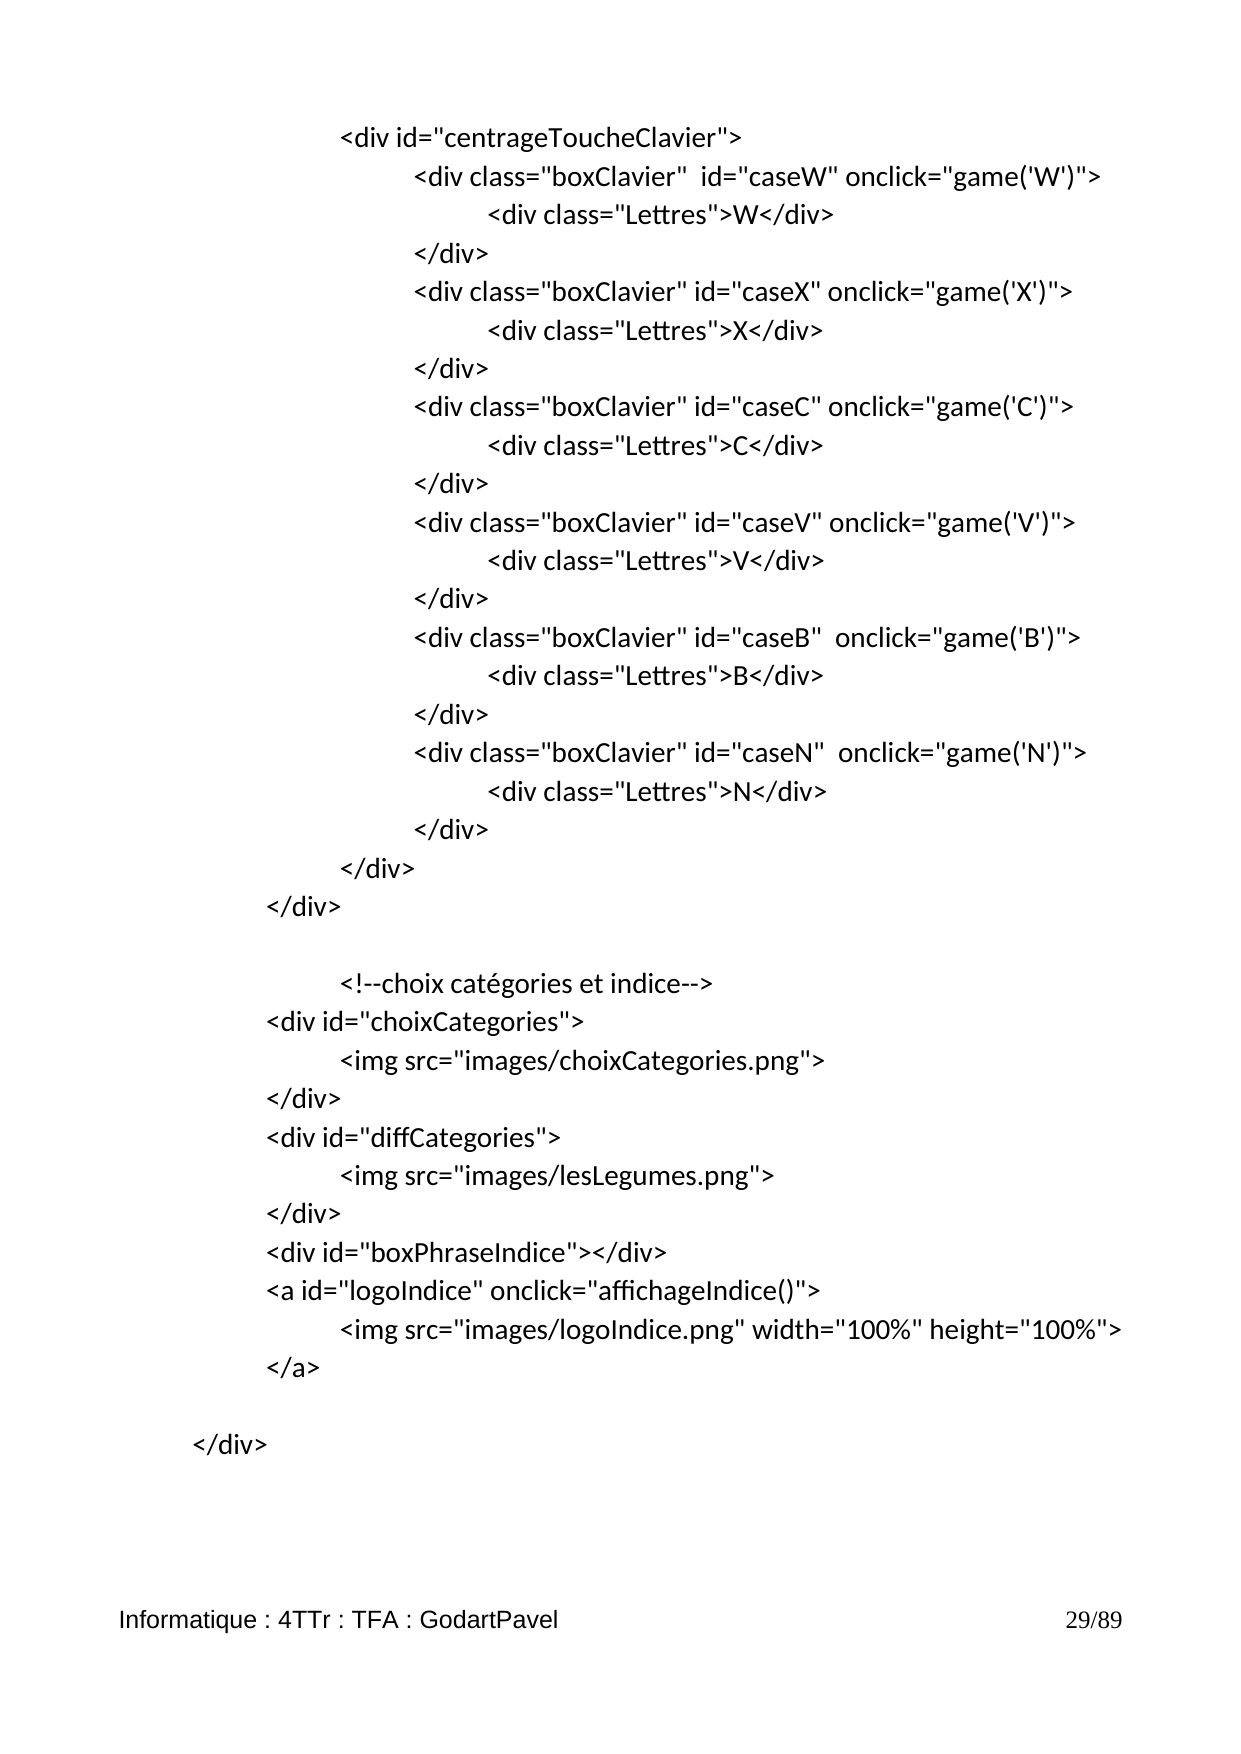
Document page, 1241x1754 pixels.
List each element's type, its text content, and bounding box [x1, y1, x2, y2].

text </div> [118, 696, 1123, 732]
text </div> [118, 1080, 1123, 1116]
text <img src="images/choixCategories.png"> [118, 1042, 1123, 1077]
text <div class="Lettres">B</div> [118, 657, 1123, 693]
text <div class="boxClavier" id="caseX" onclick="game('X')"> [118, 273, 1123, 309]
text </div> [118, 850, 1123, 885]
text <div id="boxPhraseIndice"></div> [118, 1234, 1123, 1270]
text </div> [118, 811, 1123, 847]
text </div> [118, 465, 1123, 501]
text </div> [118, 581, 1123, 616]
text <div class="boxClavier" id="caseC" onclick="game('C')"> [118, 388, 1123, 424]
text </div> [118, 888, 1123, 924]
text <div class="boxClavier" id="caseW" onclick="game('W')"> [118, 158, 1123, 193]
text </a> [118, 1349, 1123, 1385]
text </div> [118, 1196, 1123, 1231]
text <div id="diffCategories"> [118, 1119, 1123, 1154]
text </div> [118, 1426, 1123, 1462]
text </div> [118, 235, 1123, 270]
text <div class="boxClavier" id="caseB" onclick="game('B')"> [118, 619, 1123, 655]
text </div> [118, 350, 1123, 386]
text <div class="Lettres">N</div> [118, 773, 1123, 808]
text <div id="choixCategories"> [118, 1003, 1123, 1039]
text <div class="Lettres">C</div> [118, 427, 1123, 462]
text <div class="boxClavier" id="caseN" onclick="game('N')"> [118, 734, 1123, 770]
text <img src="images/lesLegumes.png"> [118, 1157, 1123, 1193]
text <img src="images/logoIndice.png" width="100%" height="100%"> [118, 1311, 1123, 1347]
text <div class="boxClavier" id="caseV" onclick="game('V')"> [118, 504, 1123, 539]
text <div class="Lettres">X</div> [118, 312, 1123, 347]
text <div class="Lettres">W</div> [118, 196, 1123, 232]
text <div class="Lettres">V</div> [118, 542, 1123, 578]
text <a id="logoIndice" onclick="affichageIndice()"> [118, 1272, 1123, 1308]
text <!--choix catégories et indice--> [118, 965, 1123, 1001]
text <div id="centrageToucheClavier"> [118, 119, 1123, 155]
